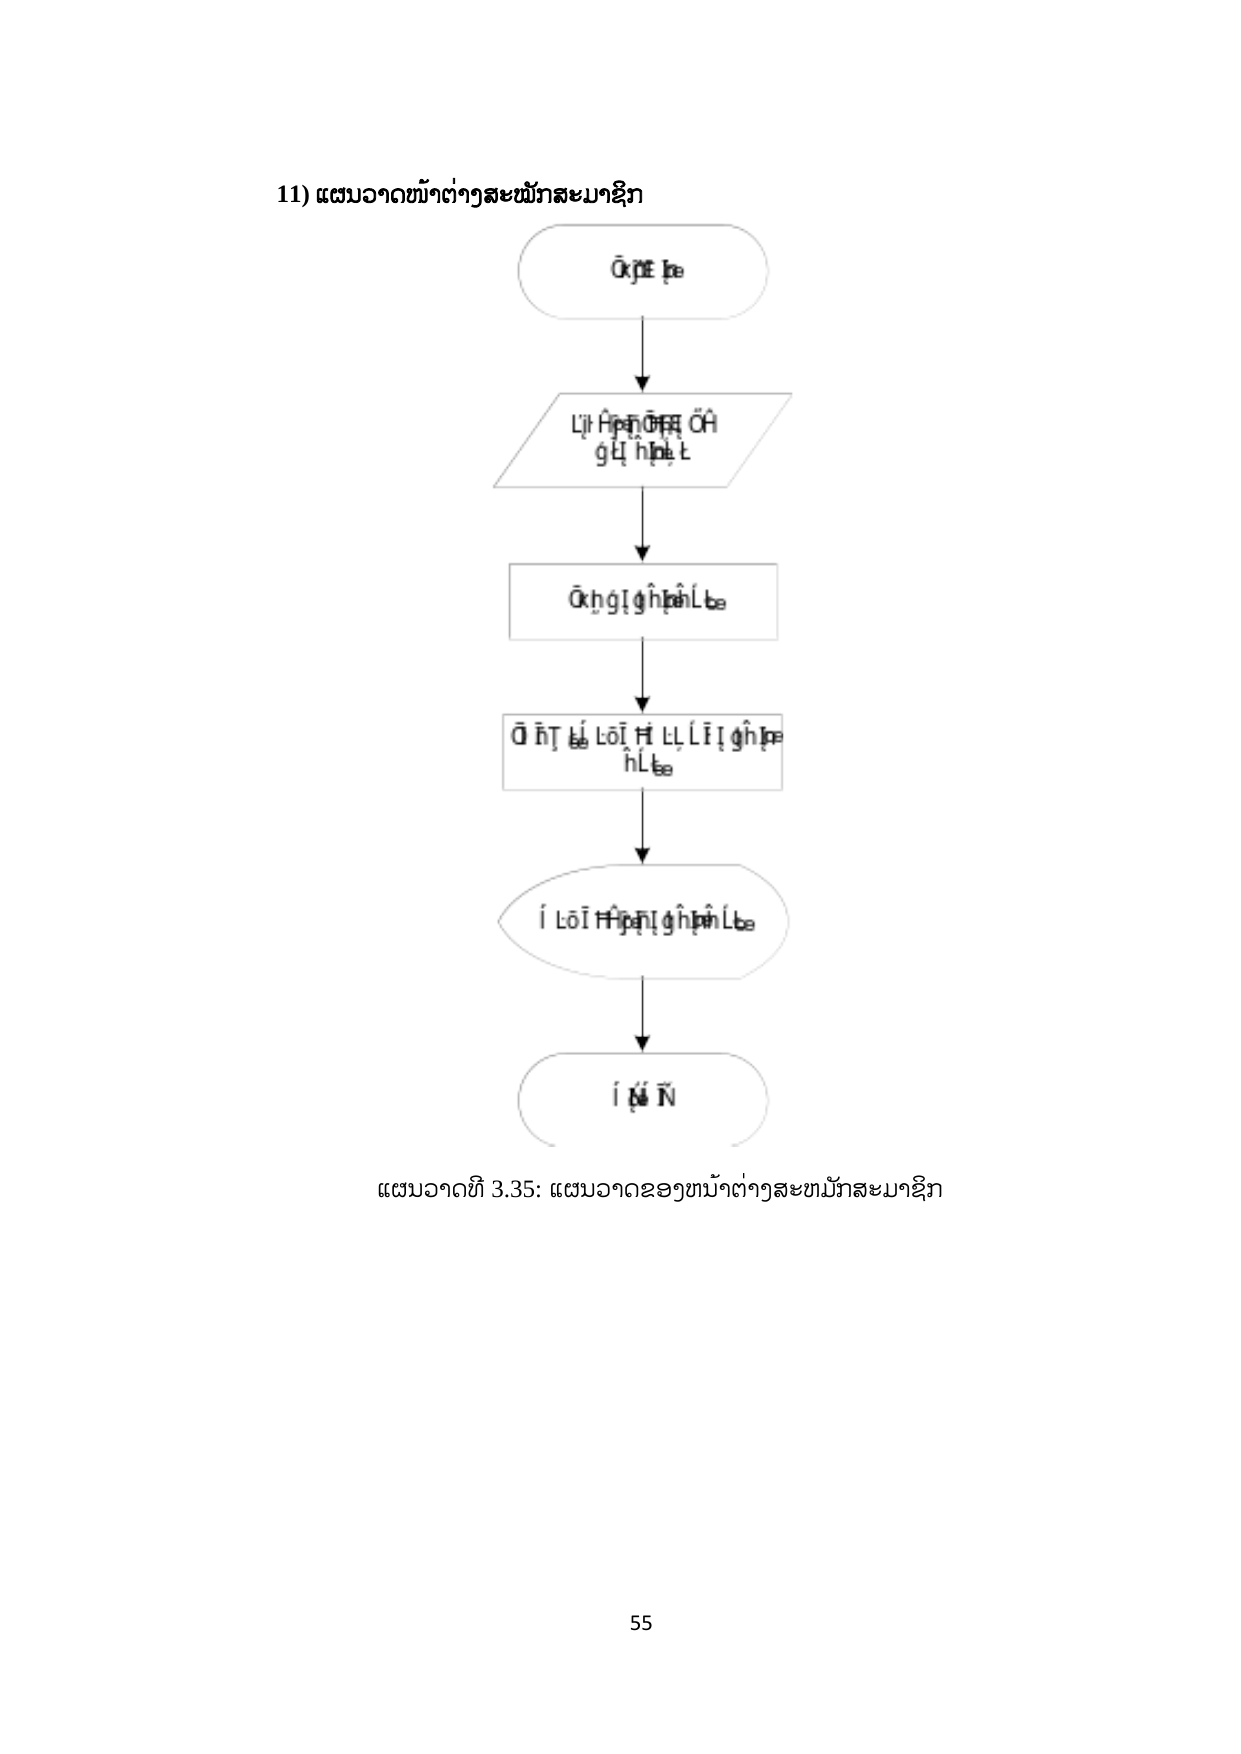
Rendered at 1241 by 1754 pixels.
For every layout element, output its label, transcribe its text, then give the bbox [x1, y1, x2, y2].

subtitle ແຜນວາດໜ້າຕ່າງສະໝັກສະມາຊິກ [276, 179, 1090, 208]
list ແຜນວາດທີ 3.35: ແຜນວາດຂອງຫນ້າຕ່າງສະຫມັກສະມາຊິກ [228, 1174, 1090, 1203]
